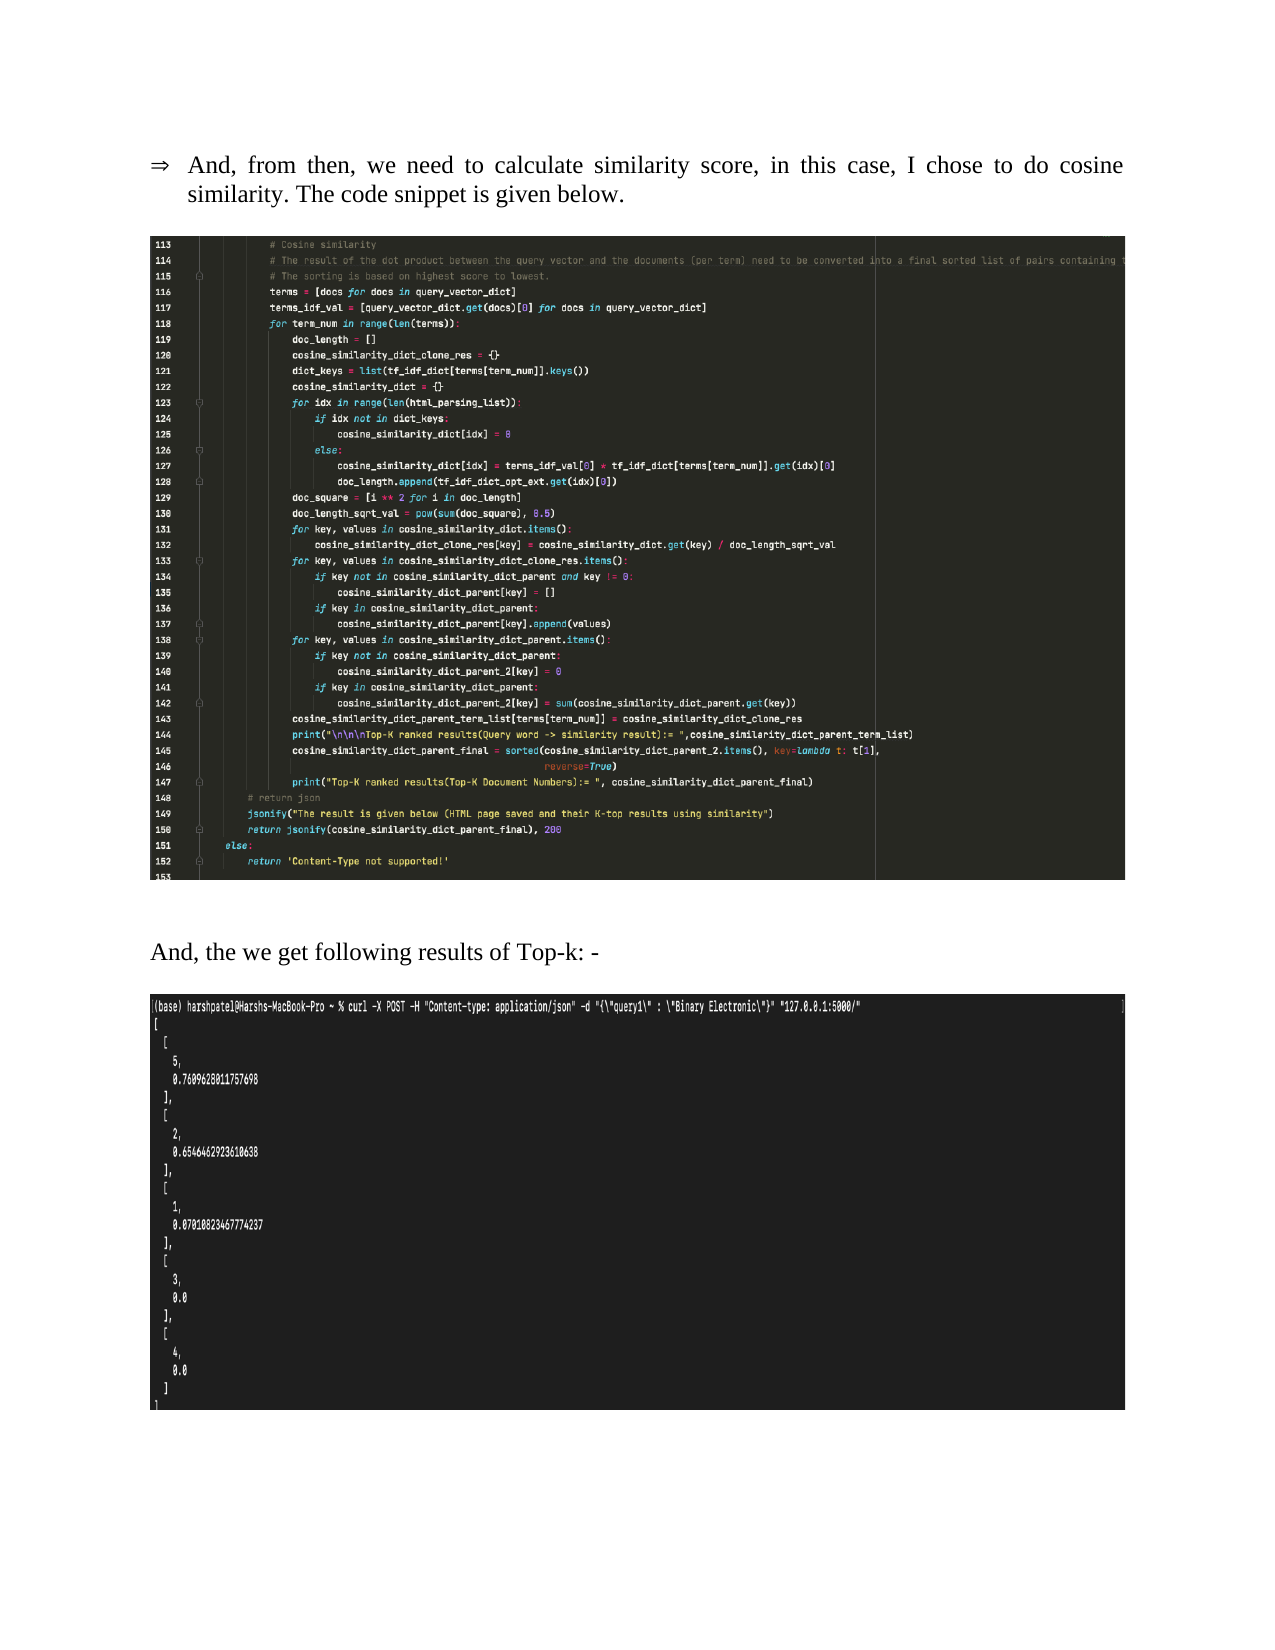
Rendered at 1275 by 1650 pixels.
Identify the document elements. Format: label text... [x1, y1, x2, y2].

picture [150, 236, 1125, 880]
list And, from then, we need to calculate similarity score, in this case, I chose to do cosine similarity. The code snippet is given below. [150, 150, 1125, 207]
picture [150, 994, 1125, 1410]
text And, the we get following results of Top-k: - [150, 937, 1125, 966]
